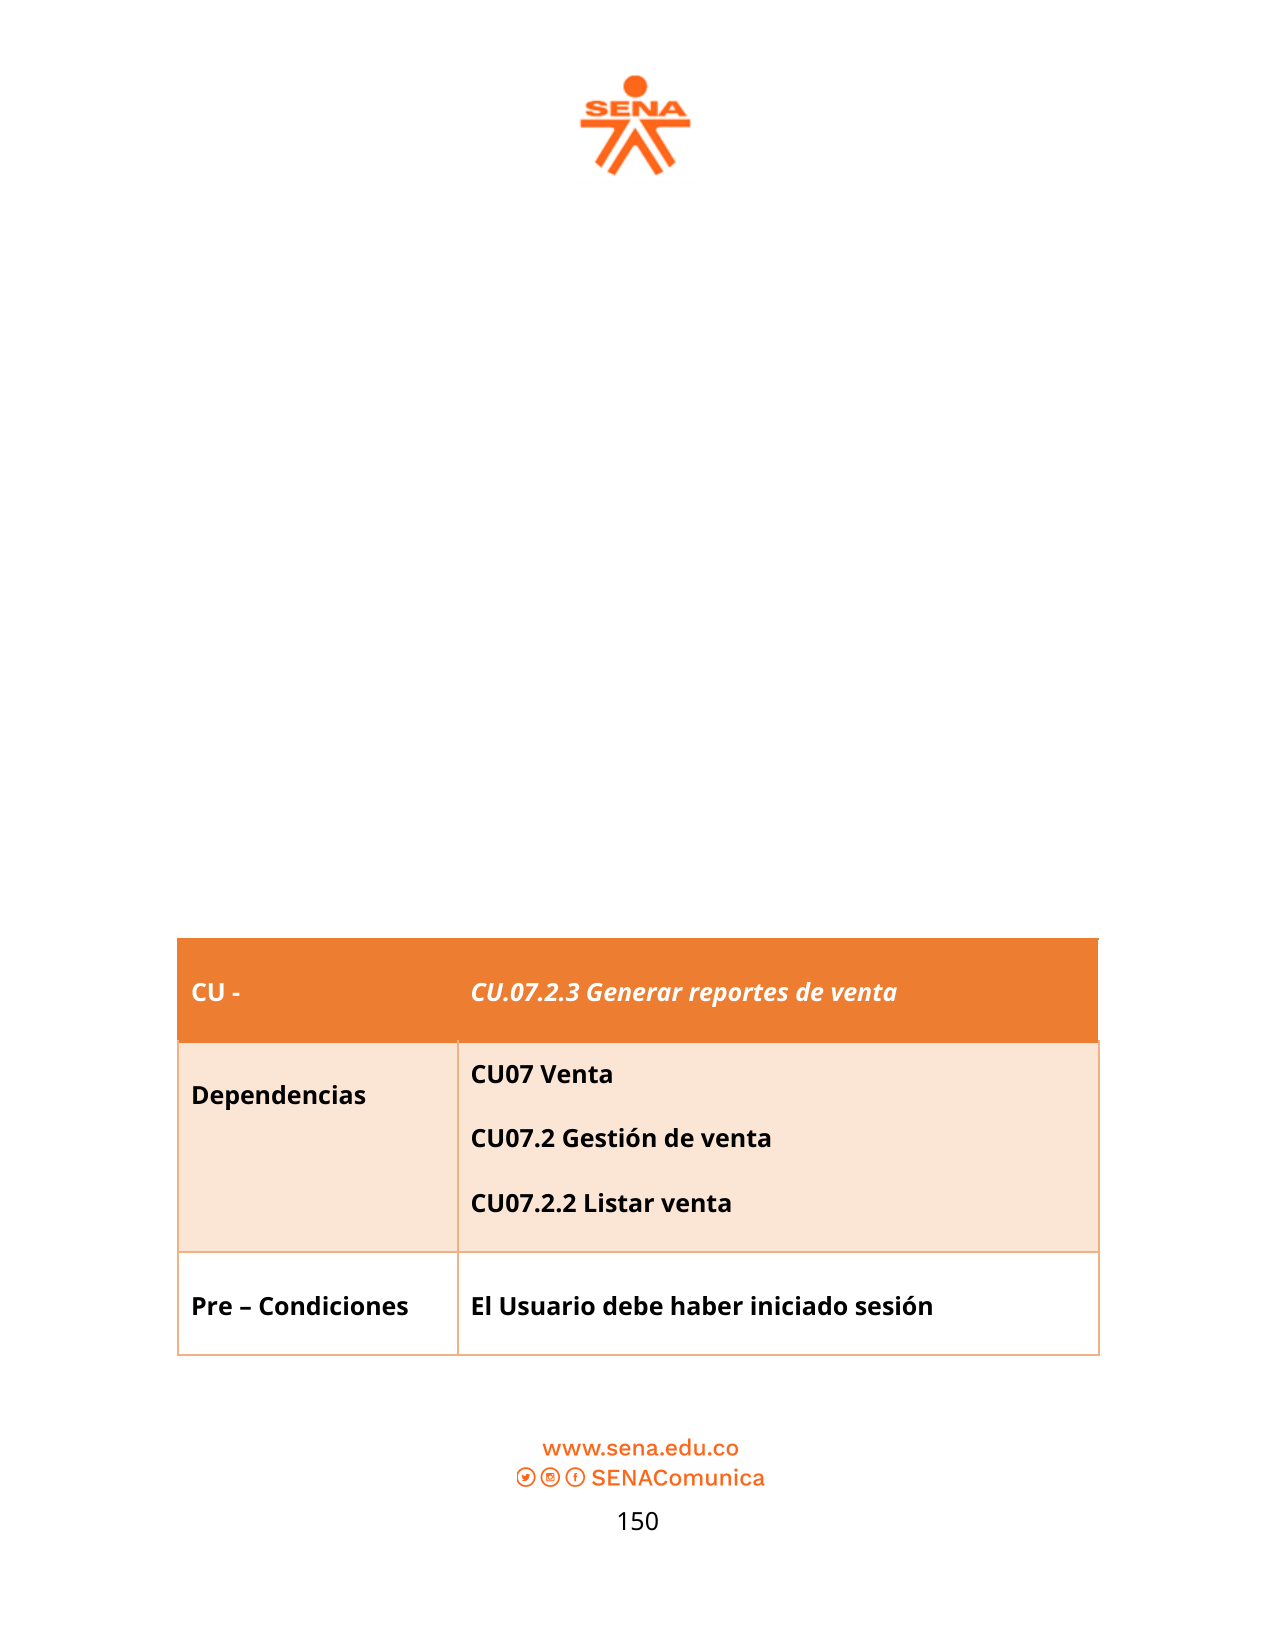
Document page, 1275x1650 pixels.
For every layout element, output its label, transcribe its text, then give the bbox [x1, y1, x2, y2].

table_cell CU07 Venta CU07.2 Gestión de venta CU07.2.2 Listar venta [459, 1043, 1098, 1251]
table_header CU.07.2.3 Generar reportes de venta [458, 940, 1098, 1040]
table_cell El Usuario debe haber iniciado sesión [459, 1253, 1098, 1354]
table_cell Dependencias [179, 1043, 457, 1251]
table_cell Pre – Condiciones [179, 1253, 457, 1354]
table_header CU - [179, 940, 458, 1040]
picture [517, 1436, 765, 1487]
picture [573, 73, 702, 184]
